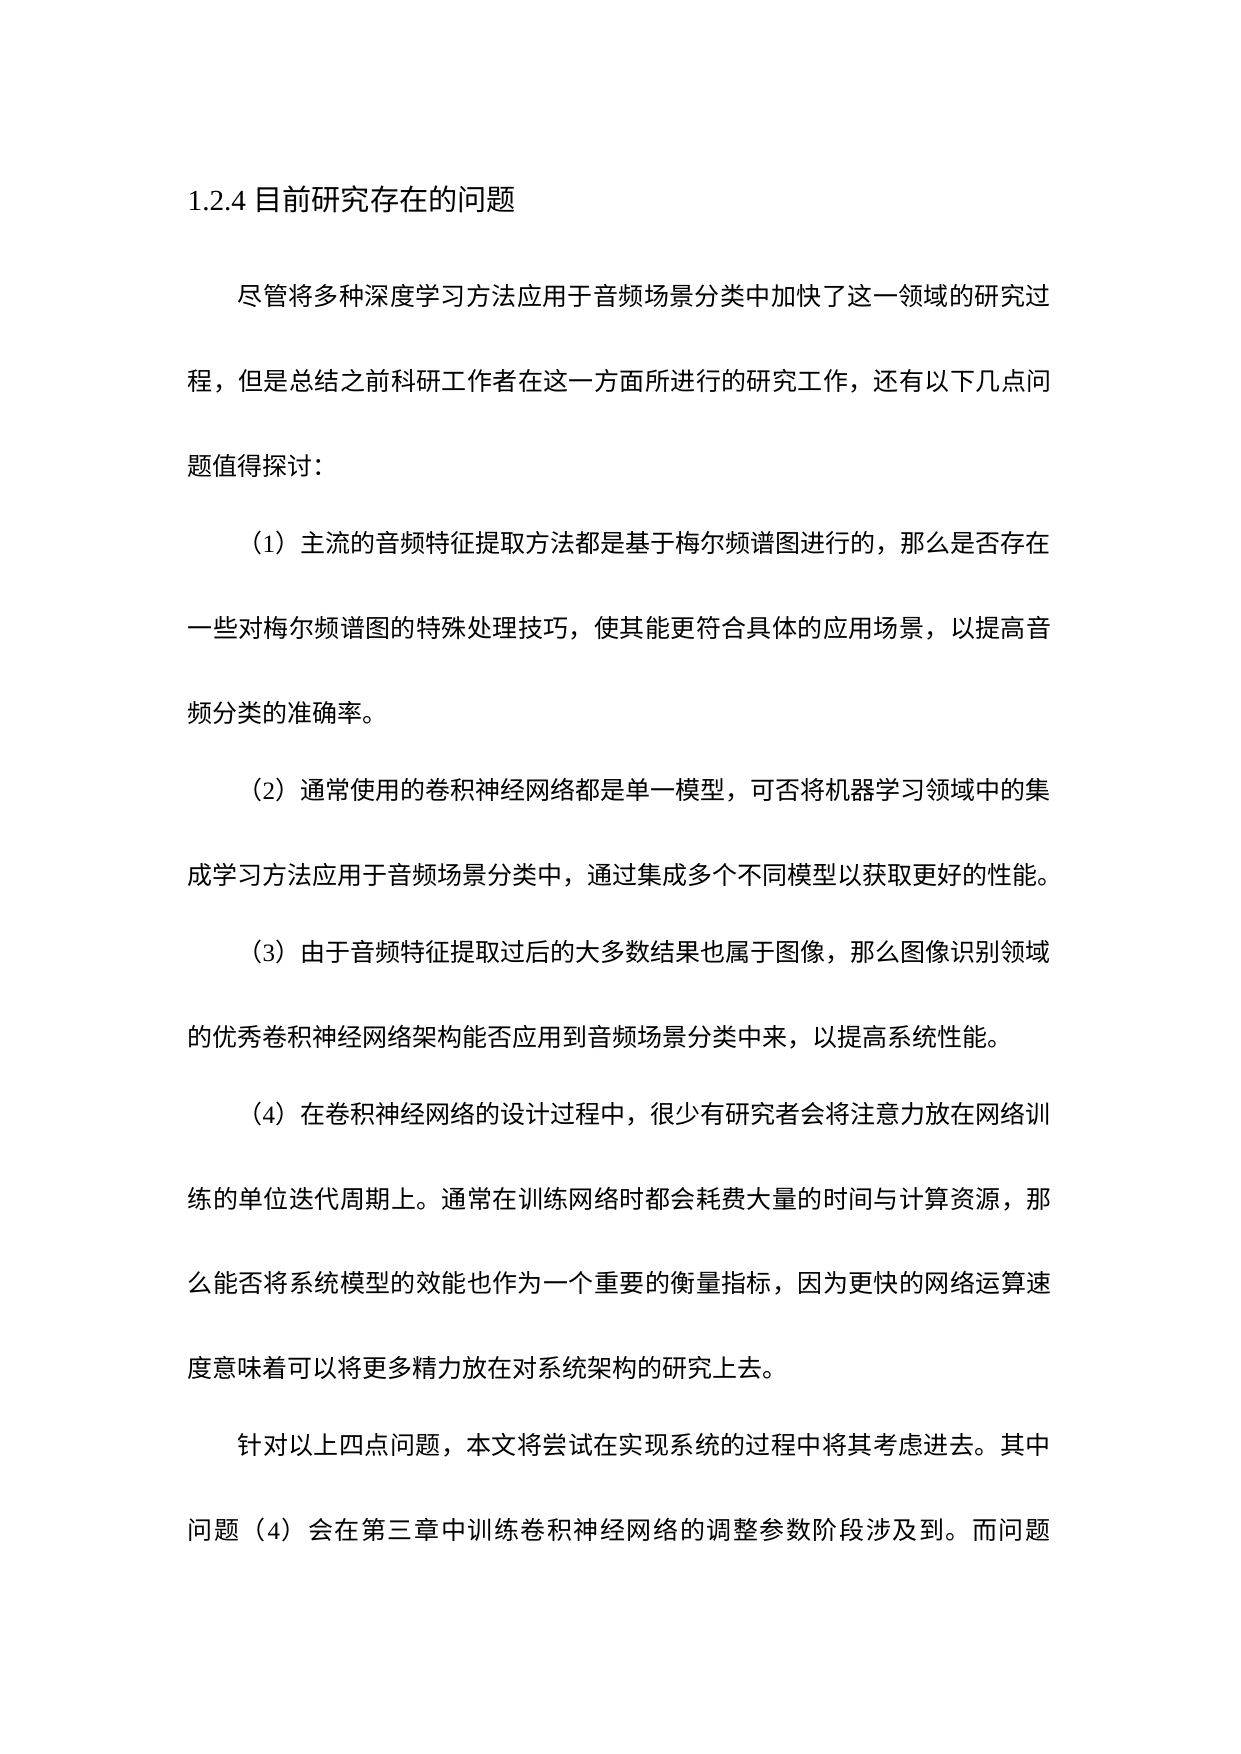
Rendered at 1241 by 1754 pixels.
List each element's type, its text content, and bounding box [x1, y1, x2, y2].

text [187, 1410, 1053, 1563]
subtitle 1.2.4 目前研究存在的问题 [187, 164, 1053, 232]
text （4）在卷积神经网络的设计过程中，很少有研究者会将注意力放在网络训练的单位迭代周期上。通常在训练网络时都会耗费大量的时间与计算资源，那么能否将系统模型的效能也作为一个重要的衡量指标，因为更快的网络运算速度意味着可以将更多精力放在对系统架构的研究上去。 [187, 1078, 1053, 1401]
text （2）通常使用的卷积神经网络都是单一模型，可否将机器学习领域中的集成学习方法应用于音频场景分类中，通过集成多个不同模型以获取更好的性能。 [187, 754, 1053, 907]
text 尽管将多种深度学习方法应用于音频场景分类中加快了这一领域的研究过程，但是总结之前科研工作者在这一方面所进行的研究工作，还有以下几点问题值得探讨： [187, 261, 1053, 499]
text （3）由于音频特征提取过后的大多数结果也属于图像，那么图像识别领域的优秀卷积神经网络架构能否应用到音频场景分类中来，以提高系统性能。 [187, 916, 1053, 1069]
text （1）主流的音频特征提取方法都是基于梅尔频谱图进行的，那么是否存在一些对梅尔频谱图的特殊处理技巧，使其能更符合具体的应用场景，以提高音频分类的准确率。 [187, 508, 1053, 746]
